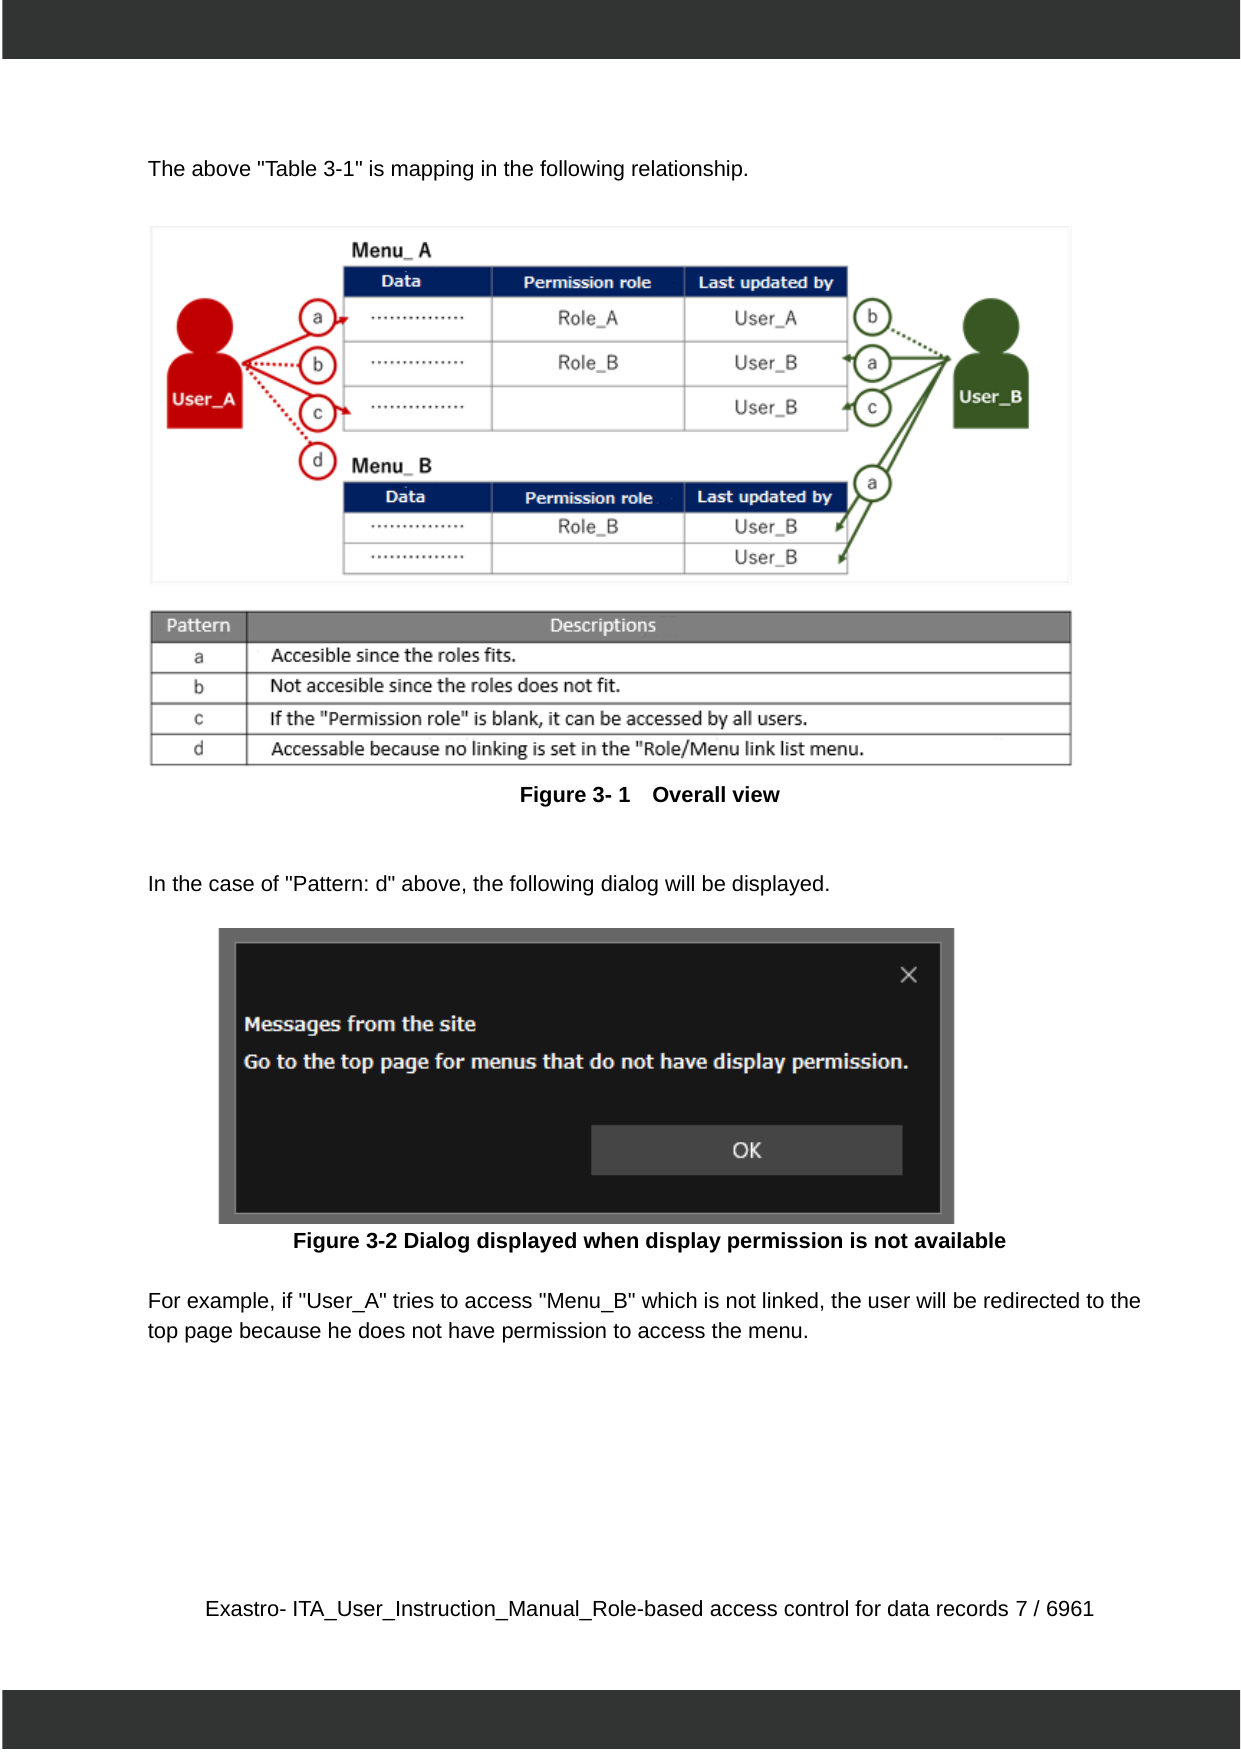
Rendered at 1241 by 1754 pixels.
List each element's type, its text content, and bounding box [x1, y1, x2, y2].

text Figure 3-2 Dialog displayed when display permission is not available [148, 1226, 1152, 1256]
text The above "Table 3-1" is mapping in the following relationship. [148, 154, 1152, 183]
text Figure 3- 1 Overall view [148, 779, 1152, 809]
picture [2, 0, 1241, 59]
picture [216, 928, 955, 1224]
picture [147, 226, 1074, 767]
text For example, if "User_A" tries to access "Menu_B" which is not linked, the user will be redirected to the top page because he does not have permission to access the menu. [148, 1286, 1152, 1345]
text In the case of "Pattern: d" above, the following dialog will be displayed. [148, 869, 1152, 898]
picture [2, 1690, 1241, 1749]
